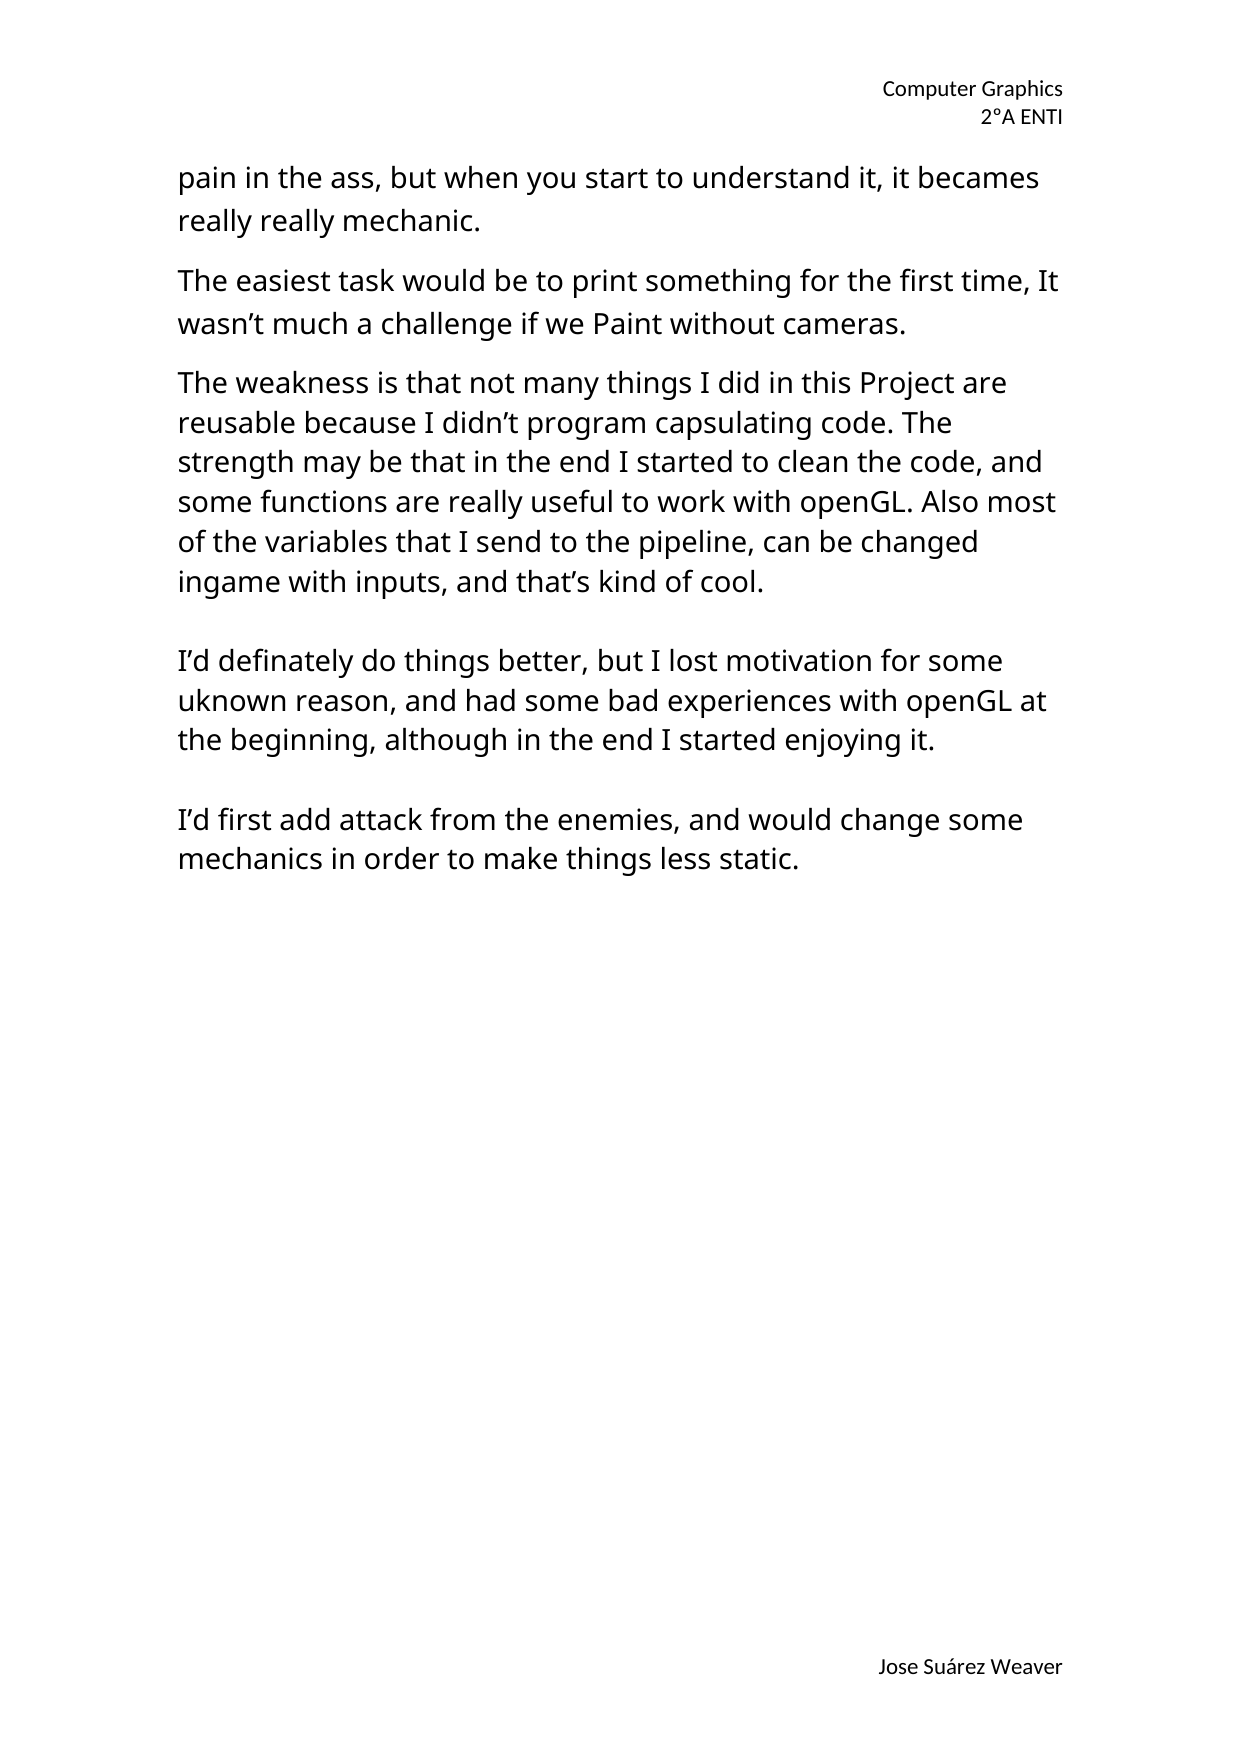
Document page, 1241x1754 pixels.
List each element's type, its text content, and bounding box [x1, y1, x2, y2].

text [177, 158, 1063, 240]
text The weakness is that not many things I did in this Project are reusable because I didn’t program capsulating code. The strength may be that in the end I started to clean the code, and some functions are really useful to work with openGL. Also most of the variables that I send to the pipeline, can be changed ingame with inputs, and that’s kind of cool. [177, 362, 1063, 601]
text I’d first add attack from the enemies, and would change some mechanics in order to make things less static. [177, 799, 1063, 878]
text I’d definately do things better, but I lost motivation for some uknown reason, and had some bad experiences with openGL at the beginning, although in the end I started enjoying it. [177, 640, 1063, 759]
text The easiest task would be to print something for the first time, It wasn’t much a challenge if we Paint without cameras. [177, 260, 1063, 343]
